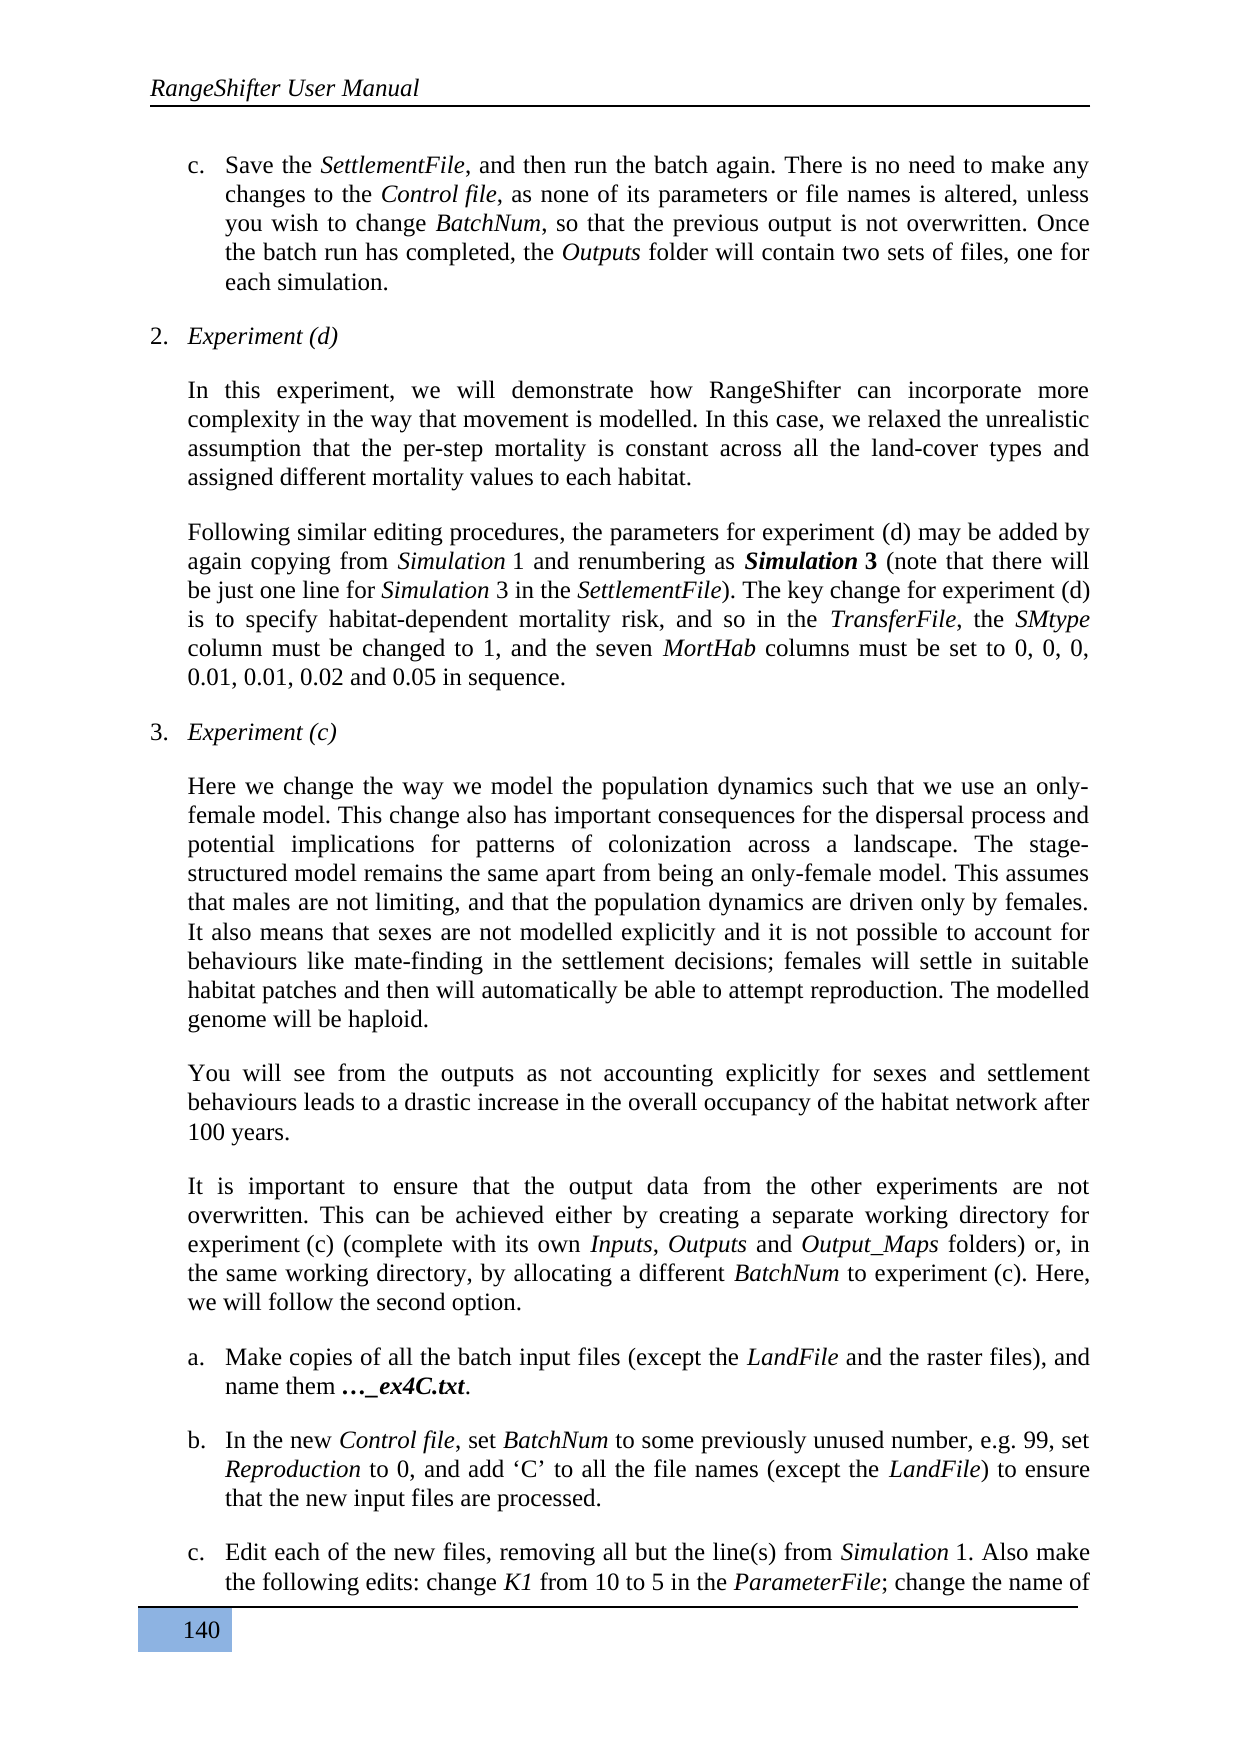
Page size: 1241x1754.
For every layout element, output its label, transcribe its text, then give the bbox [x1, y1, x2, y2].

list Experiment (c) [150, 717, 1090, 746]
list Following similar editing procedures, the parameters for experiment (d) may be added by again copying from Simulation 1 and renumbering as Simulation 3 (note that there will be just one line for Simulation 3 in the SettlementFile). The key change for experiment (d) is to specify habitat-dependent mortality risk, and so in the TransferFile, the SMtype column must be changed to 1, and the seven MortHab columns must be set to 0, 0, 0, 0.01, 0.01, 0.02 and 0.05 in sequence. [187, 517, 1090, 692]
list Make copies of all the batch input files (except the LandFile and the raster files), and name them …_ex4C.txt. [187, 1342, 1090, 1400]
list Here we change the way we model the population dynamics such that we use an only-female model. This change also has important consequences for the dispersal process and potential implications for patterns of colonization across a landscape. The stage-structured model remains the same apart from being an only-female model. This assumes that males are not limiting, and that the population dynamics are driven only by females. It also means that sexes are not modelled explicitly and it is not possible to account for behaviours like mate-finding in the settlement decisions; females will settle in suitable habitat patches and then will automatically be able to attempt reproduction. The modelled genome will be haploid. [187, 771, 1090, 1033]
list In the new Control file, set BatchNum to some previously unused number, e.g. 99, set Reproduction to 0, and add ‘C’ to all the file names (except the LandFile) to ensure that the new input files are processed. [187, 1425, 1090, 1512]
list It is important to ensure that the output data from the other experiments are not overwritten. This can be achieved either by creating a separate working directory for experiment (c) (complete with its own Inputs, Outputs and Output_Maps folders) or, in the same working directory, by allocating a different BatchNum to experiment (c). Here, we will follow the second option. [187, 1171, 1090, 1317]
list In this experiment, we will demonstrate how RangeShifter can incorporate more complexity in the way that movement is modelled. In this case, we relaxed the unrealistic assumption that the per-step mortality is constant across all the land-cover types and assigned different mortality values to each habitat. [187, 375, 1090, 492]
list Experiment (d) [150, 321, 1090, 350]
list You will see from the outputs as not accounting explicitly for sexes and settlement behaviours leads to a drastic increase in the overall occupancy of the habitat network after 100 years. [187, 1058, 1090, 1146]
list Save the SettlementFile, and then run the batch again. There is no need to make any changes to the Control file, as none of its parameters or file names is altered, unless you wish to change BatchNum, so that the previous output is not overwritten. Once the batch run has completed, the Outputs folder will contain two sets of files, one for each simulation. [187, 150, 1090, 296]
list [187, 1537, 1090, 1596]
